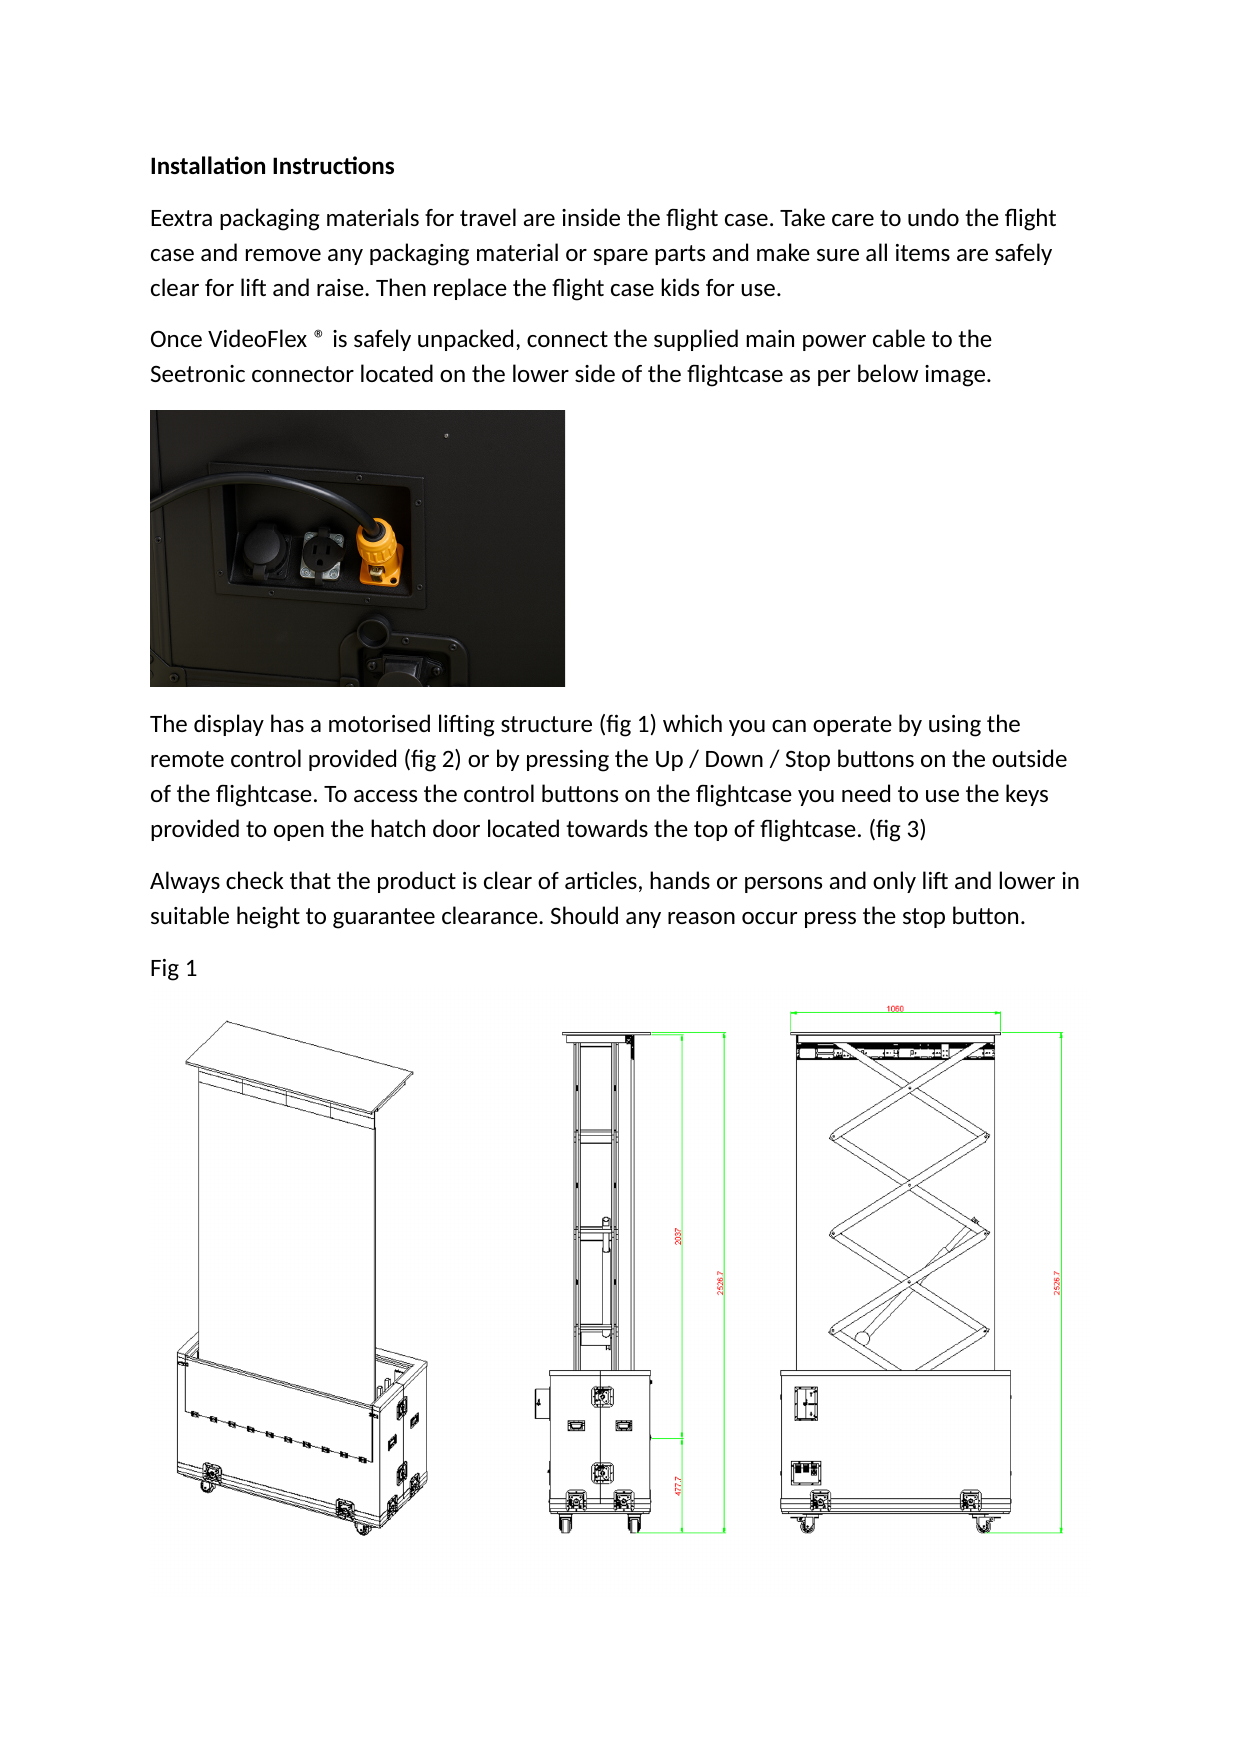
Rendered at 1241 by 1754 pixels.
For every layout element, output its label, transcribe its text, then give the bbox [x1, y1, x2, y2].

text Fig 1 [150, 952, 1090, 987]
text The display has a motorised lifting structure (fig 1) which you can operate by using the remote control provided (fig 2) or by pressing the Up / Down / Stop buttons on the outside of the flightcase. To access the control buttons on the flightcase you need to use the keys provided to open the hatch door located towards the top of flightcase. (fig 3) [150, 708, 1090, 844]
text Once VideoFlex ® is safely unpacked, connect the supplied main power cable to the Seetronic connector located on the lower side of the flightcase as per below image. [150, 323, 1090, 389]
text Eextra packaging materials for travel are inside the flight case. Take care to undo the flight case and remove any packaging material or spare parts and make sure all items are safely clear for lift and raise. Then replace the flight case kids for use. [150, 202, 1090, 302]
picture [150, 987, 1091, 1597]
text Always check that the product is clear of articles, hands or persons and only lift and lower in suitable height to guarantee clearance. Should any reason occur press the stop button. [150, 865, 1090, 931]
text Installation Instructions [150, 150, 1090, 181]
picture [150, 410, 565, 687]
